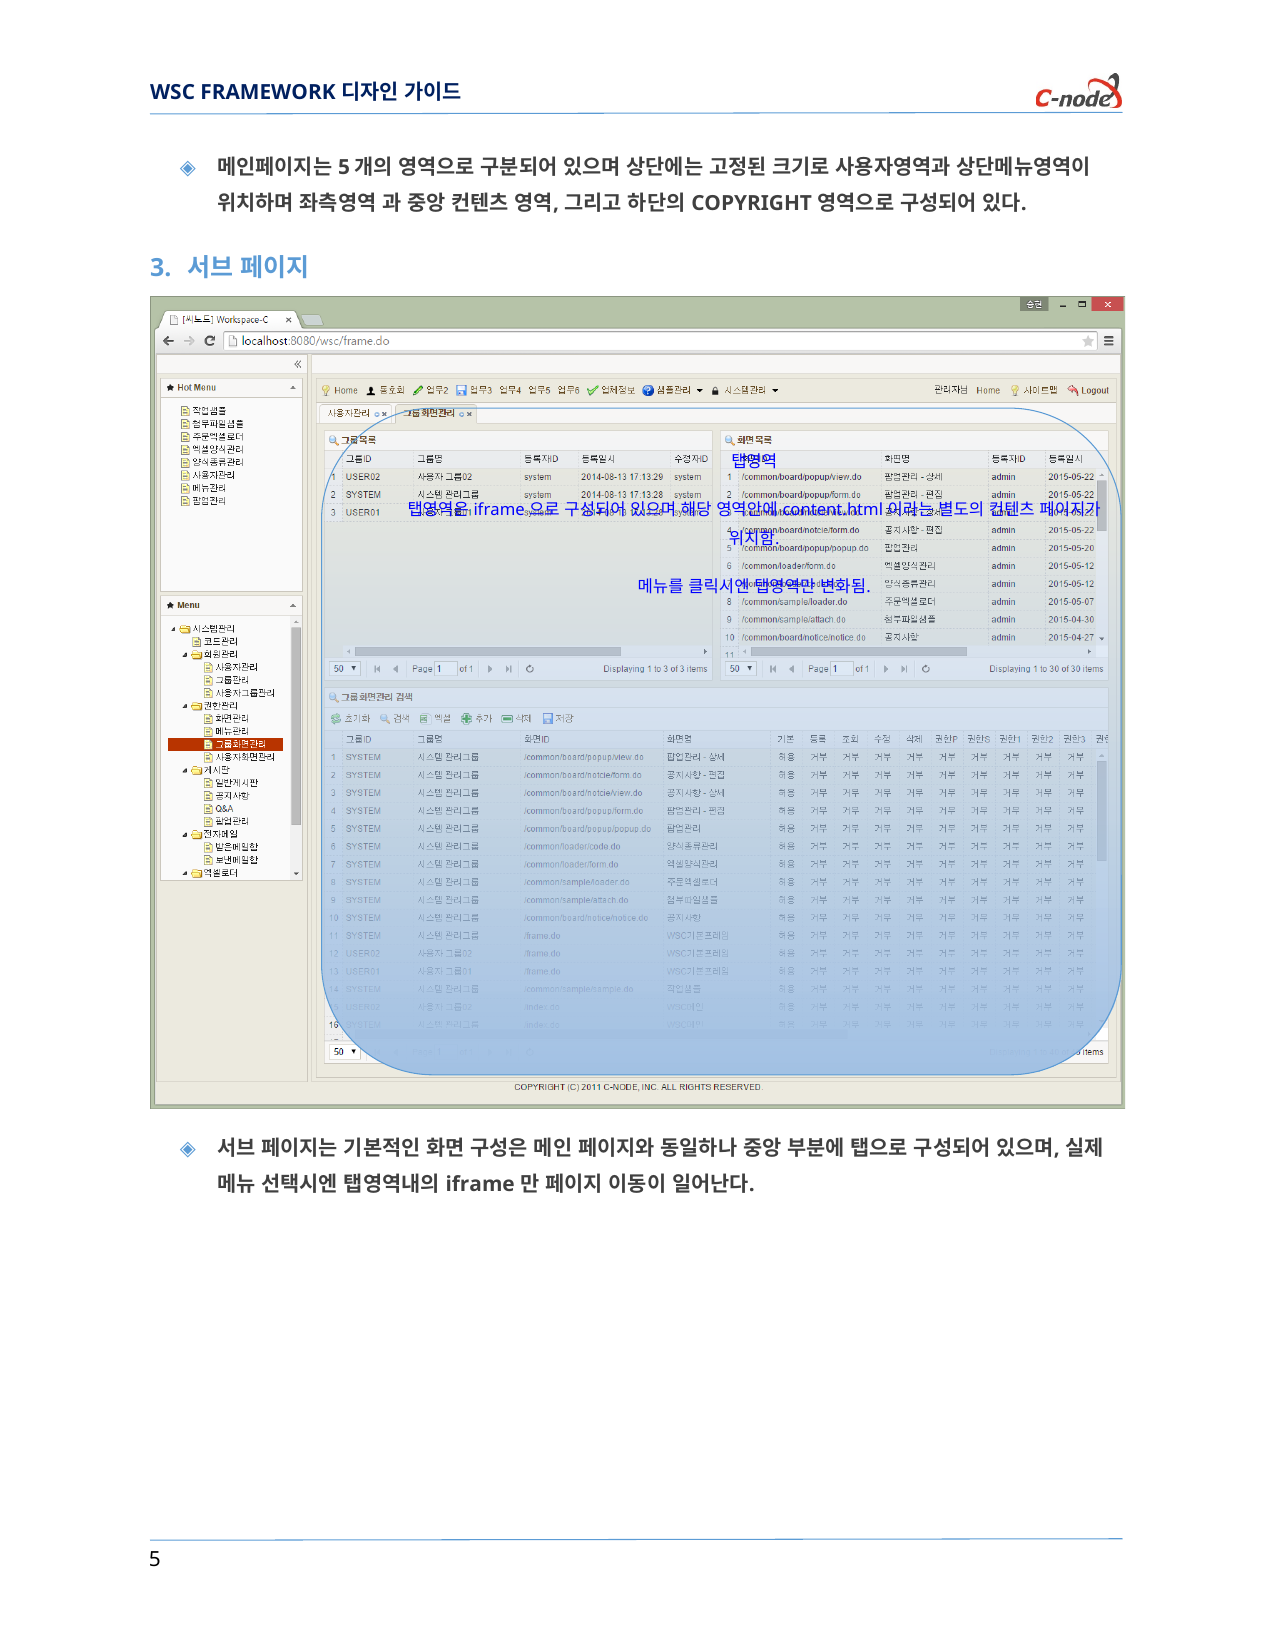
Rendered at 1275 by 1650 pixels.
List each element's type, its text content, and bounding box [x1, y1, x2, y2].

list 메인페이지는 5개의 영역으로 구분되어 있으며 상단에는 고정된 크기로 사용자영역과 상단메뉴영역이 위치하며 좌측영역 과 중앙 컨텐츠 영역, 그리고 하단의 COPYRIGHT 영역으로 구성되어 있다. [179, 150, 1125, 217]
picture [150, 296, 1125, 1109]
list 서브 페이지는 기본적인 화면 구성은 메인 페이지와 동일하나 중앙 부분에 탭으로 구성되어 있으며, 실제 메뉴 선택시엔 탭영역내의 iframe 만 페이지 이동이 일어난다. [179, 1131, 1125, 1198]
subtitle 서브 페이지 [150, 248, 1125, 284]
picture [1036, 73, 1122, 108]
